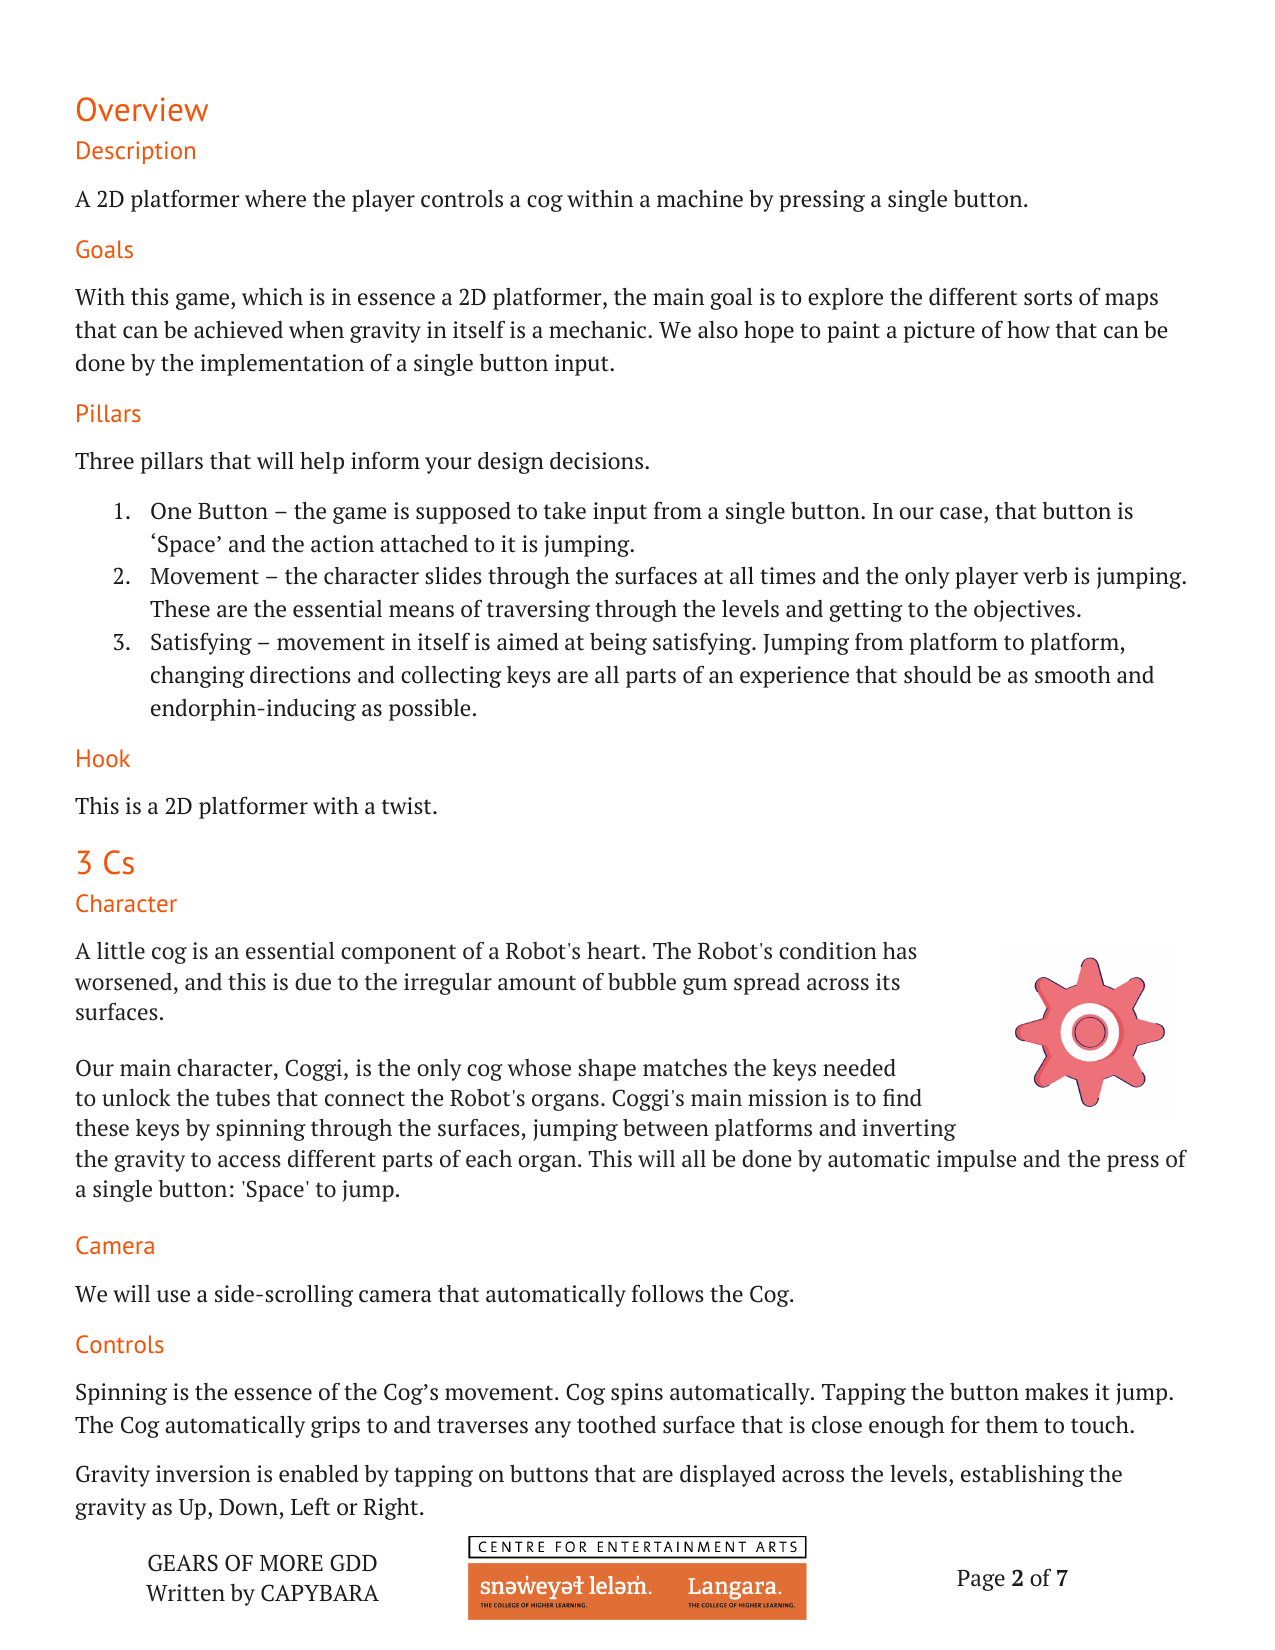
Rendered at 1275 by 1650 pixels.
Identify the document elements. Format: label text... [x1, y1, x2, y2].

picture [996, 942, 1181, 1124]
subtitle 3 Cs [75, 840, 1200, 883]
text A 2D platformer where the player controls a cog within a machine by pressing a single button. [75, 183, 1200, 213]
text Gravity inversion is enabled by tapping on buttons that are displayed across the levels, establishing the gravity as Up, Down, Left or Right. [75, 1459, 1200, 1522]
subtitle Hook [75, 742, 1200, 774]
list Movement – the character slides through the surfaces at all times and the only player verb is jumping. These are the essential means of traversing through the levels and getting to the objectives. [112, 561, 1200, 624]
picture [468, 1536, 807, 1620]
subtitle Overview [75, 87, 1200, 131]
subtitle Camera [75, 1229, 1200, 1262]
text Our main character, Coggi, is the only cog whose shape matches the keys needed to unlock the tubes that connect the Robot's organs. Coggi's main mission is to find these keys by spinning through the surfaces, jumping between platforms and inverting the gravity to access different parts of each organ. This will all be done by automatic impulse and the press of a single button: 'Space' to jump. [75, 1052, 1200, 1204]
text We will use a side-scrolling camera that automatically follows the Cog. [75, 1278, 1200, 1309]
subtitle Character [75, 887, 1200, 919]
subtitle Pillars [75, 397, 1200, 429]
text Spinning is the essence of the Cog’s movement. Cog spins automatically. Tapping the button makes it jump. The Cog automatically grips to and traverses any toothed surface that is close enough for them to touch. [75, 1377, 1200, 1440]
subtitle Goals [75, 233, 1200, 265]
text With this game, which is in essence a 2D platformer, the main goal is to explore the different sorts of maps that can be achieved when gravity in itself is a mechanic. We also hope to paint a picture of how that can be done by the implementation of a single button input. [75, 282, 1200, 378]
subtitle Controls [75, 1328, 1200, 1360]
list One Button – the game is supposed to take input from a single button. In our case, that button is ‘Space’ and the action attached to it is jumping. [112, 495, 1200, 558]
text This is a 2D platformer with a twist. [75, 791, 1200, 821]
text A little cog is an essential component of a Robot's heart. The Robot's condition has worsened, and this is due to the irregular amount of bubble gum spread across its surfaces. [75, 936, 1200, 1027]
list Satisfying – movement in itself is aimed at being satisfying. Jumping from platform to platform, changing directions and collecting keys are all parts of an experience that should be as smooth and endorphin-inducing as possible. [112, 627, 1200, 723]
subtitle Description [75, 134, 1200, 166]
text Three pillars that will help inform your design decisions. [75, 446, 1200, 476]
